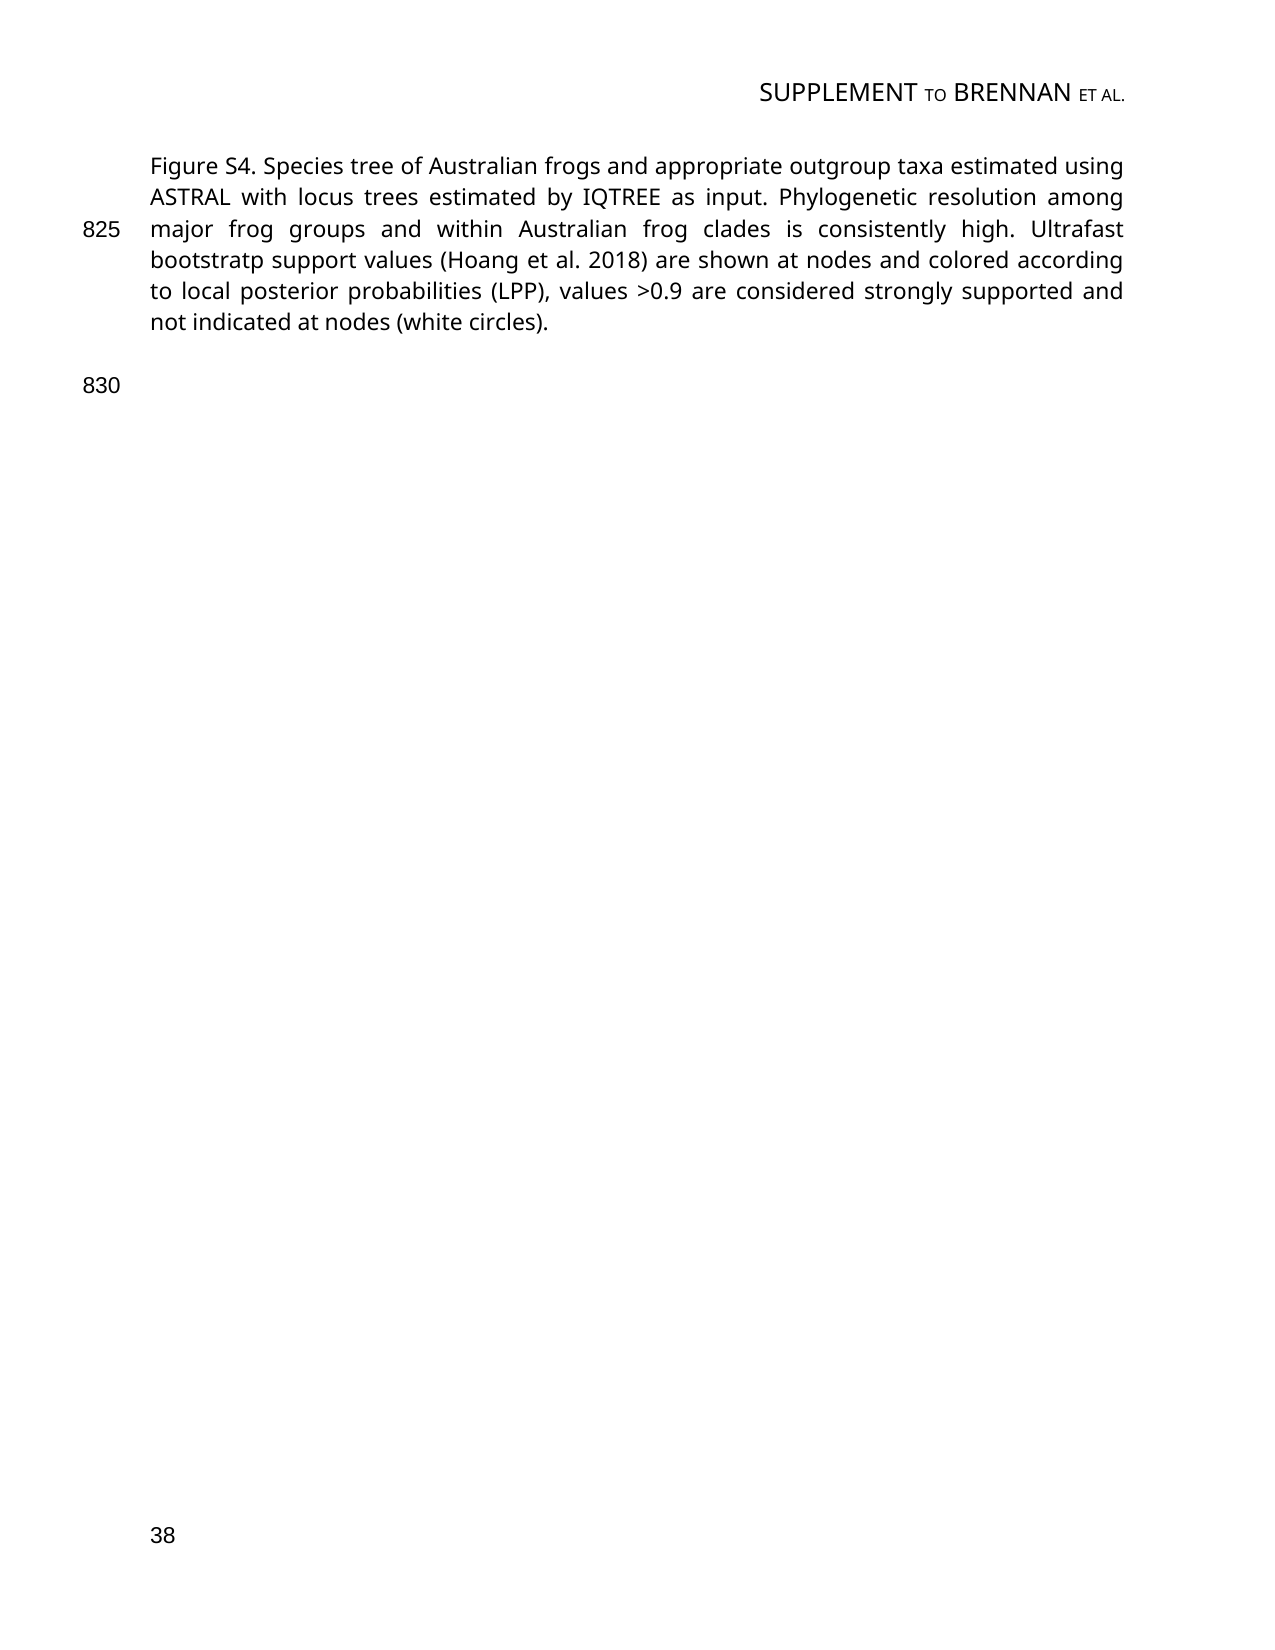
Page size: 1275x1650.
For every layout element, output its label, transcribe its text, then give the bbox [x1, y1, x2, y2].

text Figure S4. Species tree of Australian frogs and appropriate outgroup taxa estimated using ASTRAL with locus trees estimated by IQTREE as input. Phylogenetic resolution among major frog groups and within Australian frog clades is consistently high. Ultrafast bootstratp support values (Hoang et al. 2018) are shown at nodes and colored according to local posterior probabilities (LPP), values >0.9 are considered strongly supported and not indicated at nodes (white circles). [150, 150, 1125, 337]
